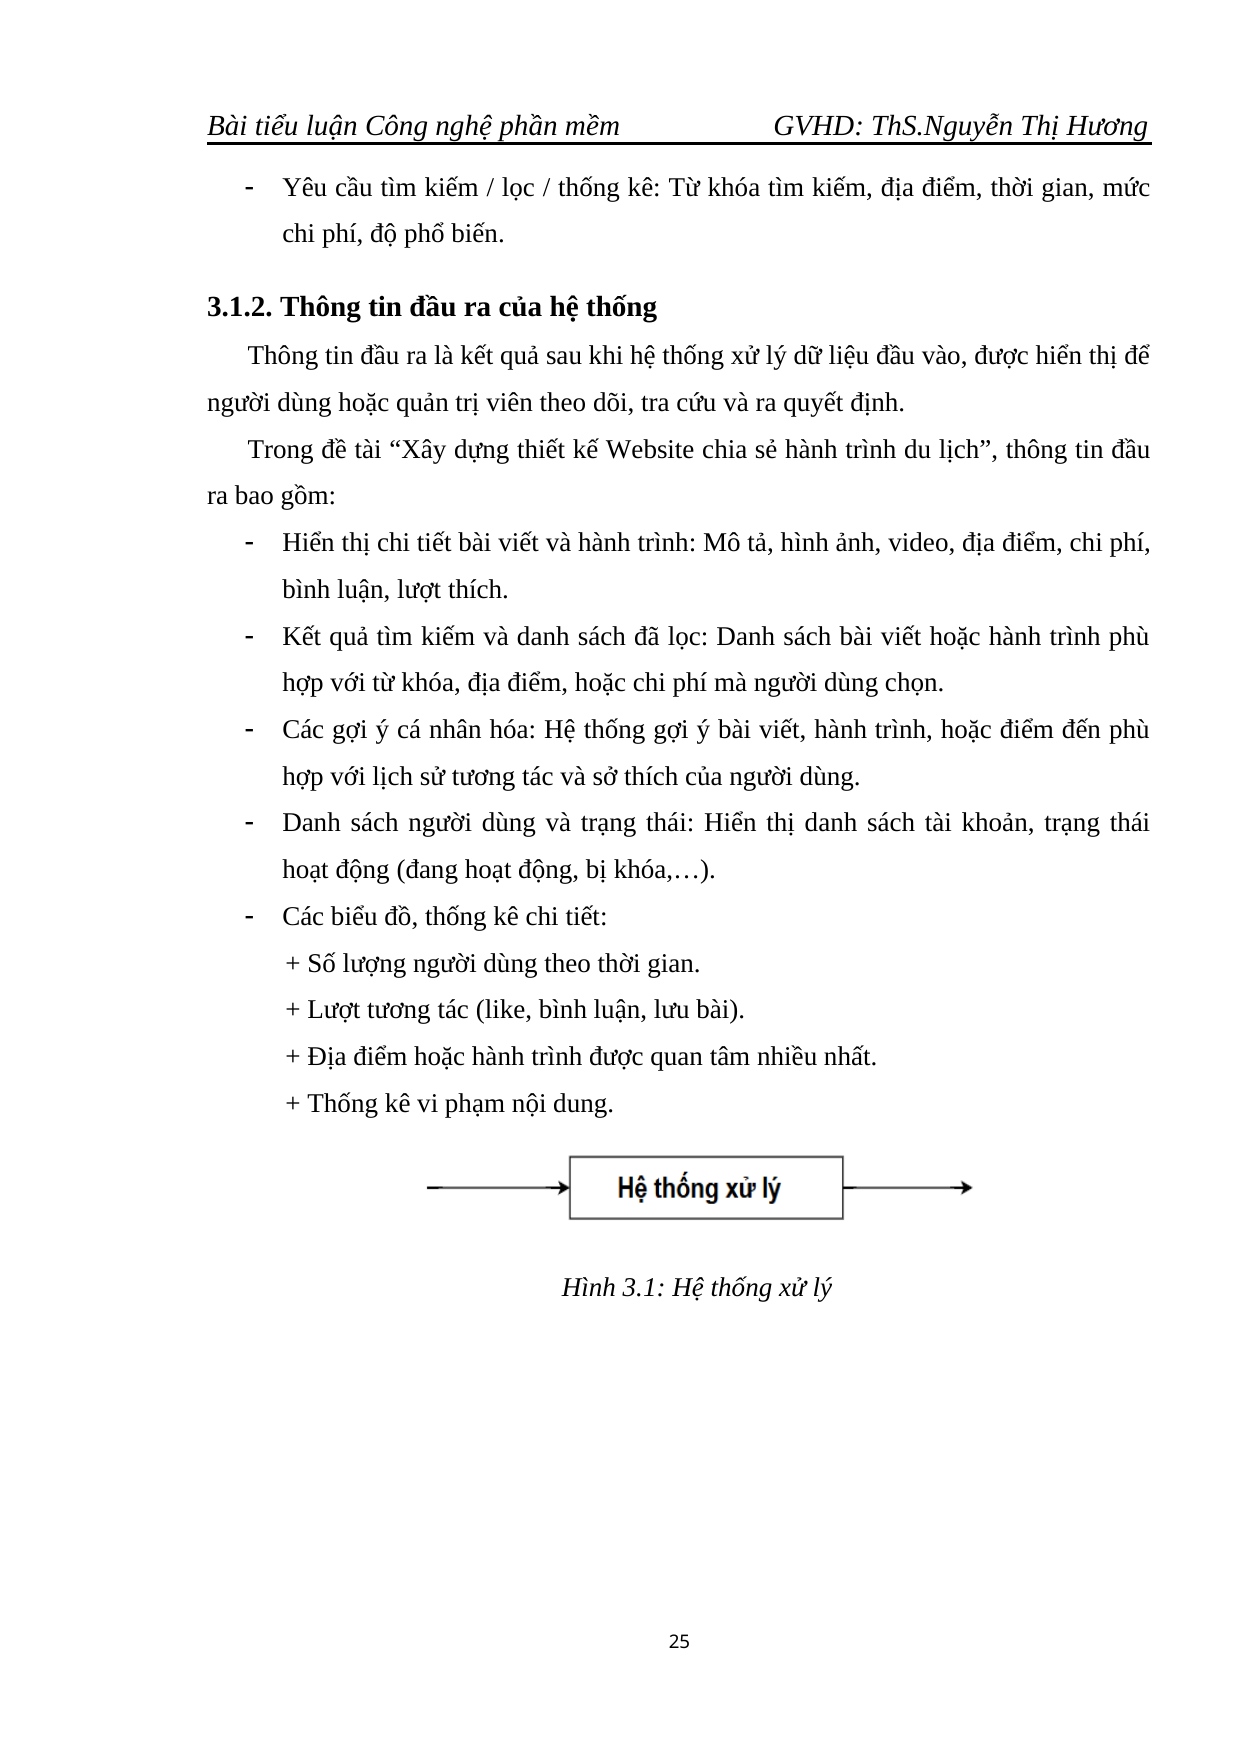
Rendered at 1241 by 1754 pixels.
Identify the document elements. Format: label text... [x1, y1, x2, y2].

list Các biểu đồ, thống kê chi tiết: [244, 900, 1152, 931]
list Hình 3.1: Hệ thống xử lý [244, 1271, 1152, 1302]
list + Thống kê vi phạm nội dung. [244, 1087, 1152, 1118]
picture [346, 1133, 1050, 1252]
list Hiển thị chi tiết bài viết và hành trình: Mô tả, hình ảnh, video, địa điểm, chi phí, bình luận, lượt thích. [244, 526, 1152, 604]
text 3.1.2. Thông tin đầu ra của hệ thống [207, 289, 1152, 323]
list + Địa điểm hoặc hành trình được quan tâm nhiều nhất. [244, 1040, 1152, 1071]
list Yêu cầu tìm kiếm / lọc / thống kê: Từ khóa tìm kiếm, địa điểm, thời gian, mức chi phí, độ phổ biến. [244, 171, 1152, 249]
list + Số lượng người dùng theo thời gian. [244, 947, 1152, 978]
list Danh sách người dùng và trạng thái: Hiển thị danh sách tài khoản, trạng thái hoạt động (đang hoạt động, bị khóa,…). [244, 806, 1152, 884]
text Trong đề tài “Xây dựng thiết kế Website chia sẻ hành trình du lịch”, thông tin đầu ra bao gồm: [207, 433, 1152, 511]
text Thông tin đầu ra là kết quả sau khi hệ thống xử lý dữ liệu đầu vào, được hiển thị để người dùng hoặc quản trị viên theo dõi, tra cứu và ra quyết định. [207, 339, 1152, 417]
list Kết quả tìm kiếm và danh sách đã lọc: Danh sách bài viết hoặc hành trình phù hợp với từ khóa, địa điểm, hoặc chi phí mà người dùng chọn. [244, 619, 1152, 697]
list Các gợi ý cá nhân hóa: Hệ thống gợi ý bài viết, hành trình, hoặc điểm đến phù hợp với lịch sử tương tác và sở thích của người dùng. [244, 713, 1152, 791]
list + Lượt tương tác (like, bình luận, lưu bài). [244, 993, 1152, 1024]
